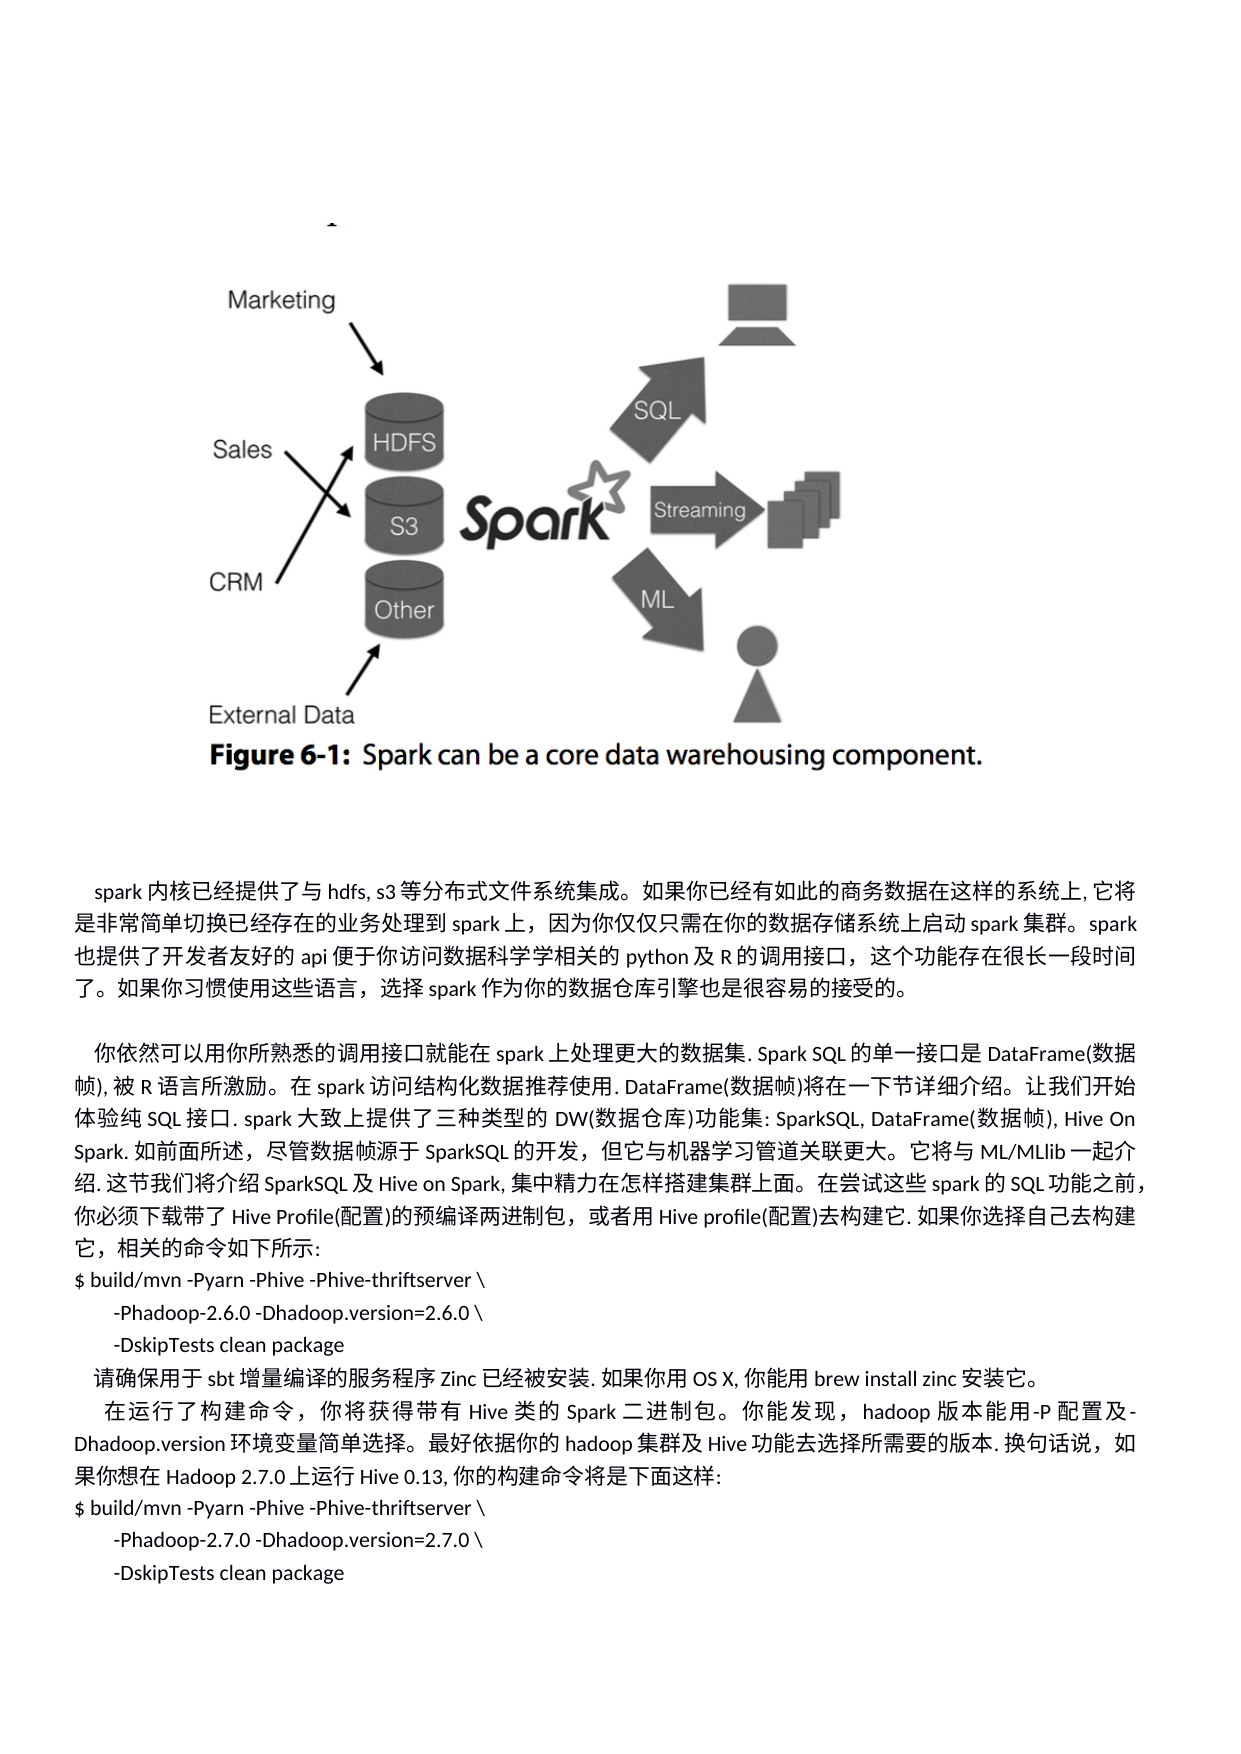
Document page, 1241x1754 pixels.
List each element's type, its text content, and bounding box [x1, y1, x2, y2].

text 请确保用于sbt增量编译的服务程序Zinc已经被安装. 如果你用OS X, 你能用brew install zinc安装它。 [74, 1361, 1137, 1393]
text 在运行了构建命令，你将获得带有Hive类的Spark二进制包。你能发现，hadoop版本能用-P配置及-Dhadoop.version环境变量简单选择。最好依据你的hadoop集群及Hive功能去选择所需要的版本. 换句话说，如果你想在Hadoop 2.7.0上运行Hive 0.13, 你的构建命令将是下面这样: [74, 1393, 1137, 1491]
text spark 内核已经提供了与hdfs, s3等分布式文件系统集成。如果你已经有如此的商务数据在这样的系统上, 它将是非常简单切换已经存在的业务处理到spark上，因为你仅仅只需在你的数据存储系统上启动spark集群。spark也提供了开发者友好的api便于你访问数据科学学相关的python及R的调用接口，这个功能存在很长一段时间了。如果你习惯使用这些语言，选择spark作为你的数据仓库引擎也是很容易的接受的。 [74, 873, 1137, 1003]
text 你依然可以用你所熟悉的调用接口就能在spark上处理更大的数据集. Spark SQL的单一接口是DataFrame(数据帧), 被R语言所激励。在spark访问结构化数据推荐使用. DataFrame(数据帧)将在一下节详细介绍。让我们开始体验纯SQL接口. spark大致上提供了三种类型的DW(数据仓库)功能集: SparkSQL, DataFrame(数据帧), Hive On Spark. 如前面所述，尽管数据帧源于SparkSQL的开发，但它与机器学习管道关联更大。它将与ML/MLlib一起介绍. 这节我们将介绍SparkSQL及Hive on Spark, 集中精力在怎样搭建集群上面。在尝试这些spark的SQL功能之前，你必须下载带了Hive Profile(配置)的预编译两进制包，或者用Hive profile(配置)去构建它. 如果你选择自己去构建它，相关的命令如下所示: [74, 1036, 1137, 1263]
text -Phadoop-2.7.0 -Dhadoop.version=2.7.0 \ [74, 1523, 1137, 1556]
text -DskipTests clean package [74, 1556, 1137, 1588]
picture [187, 223, 1024, 801]
text $ build/mvn -Pyarn -Phive -Phive-thriftserver \ [74, 1263, 1137, 1296]
text -DskipTests clean package [74, 1328, 1137, 1361]
text $ build/mvn -Pyarn -Phive -Phive-thriftserver \ [74, 1491, 1137, 1523]
text -Phadoop-2.6.0 -Dhadoop.version=2.6.0 \ [74, 1296, 1137, 1328]
